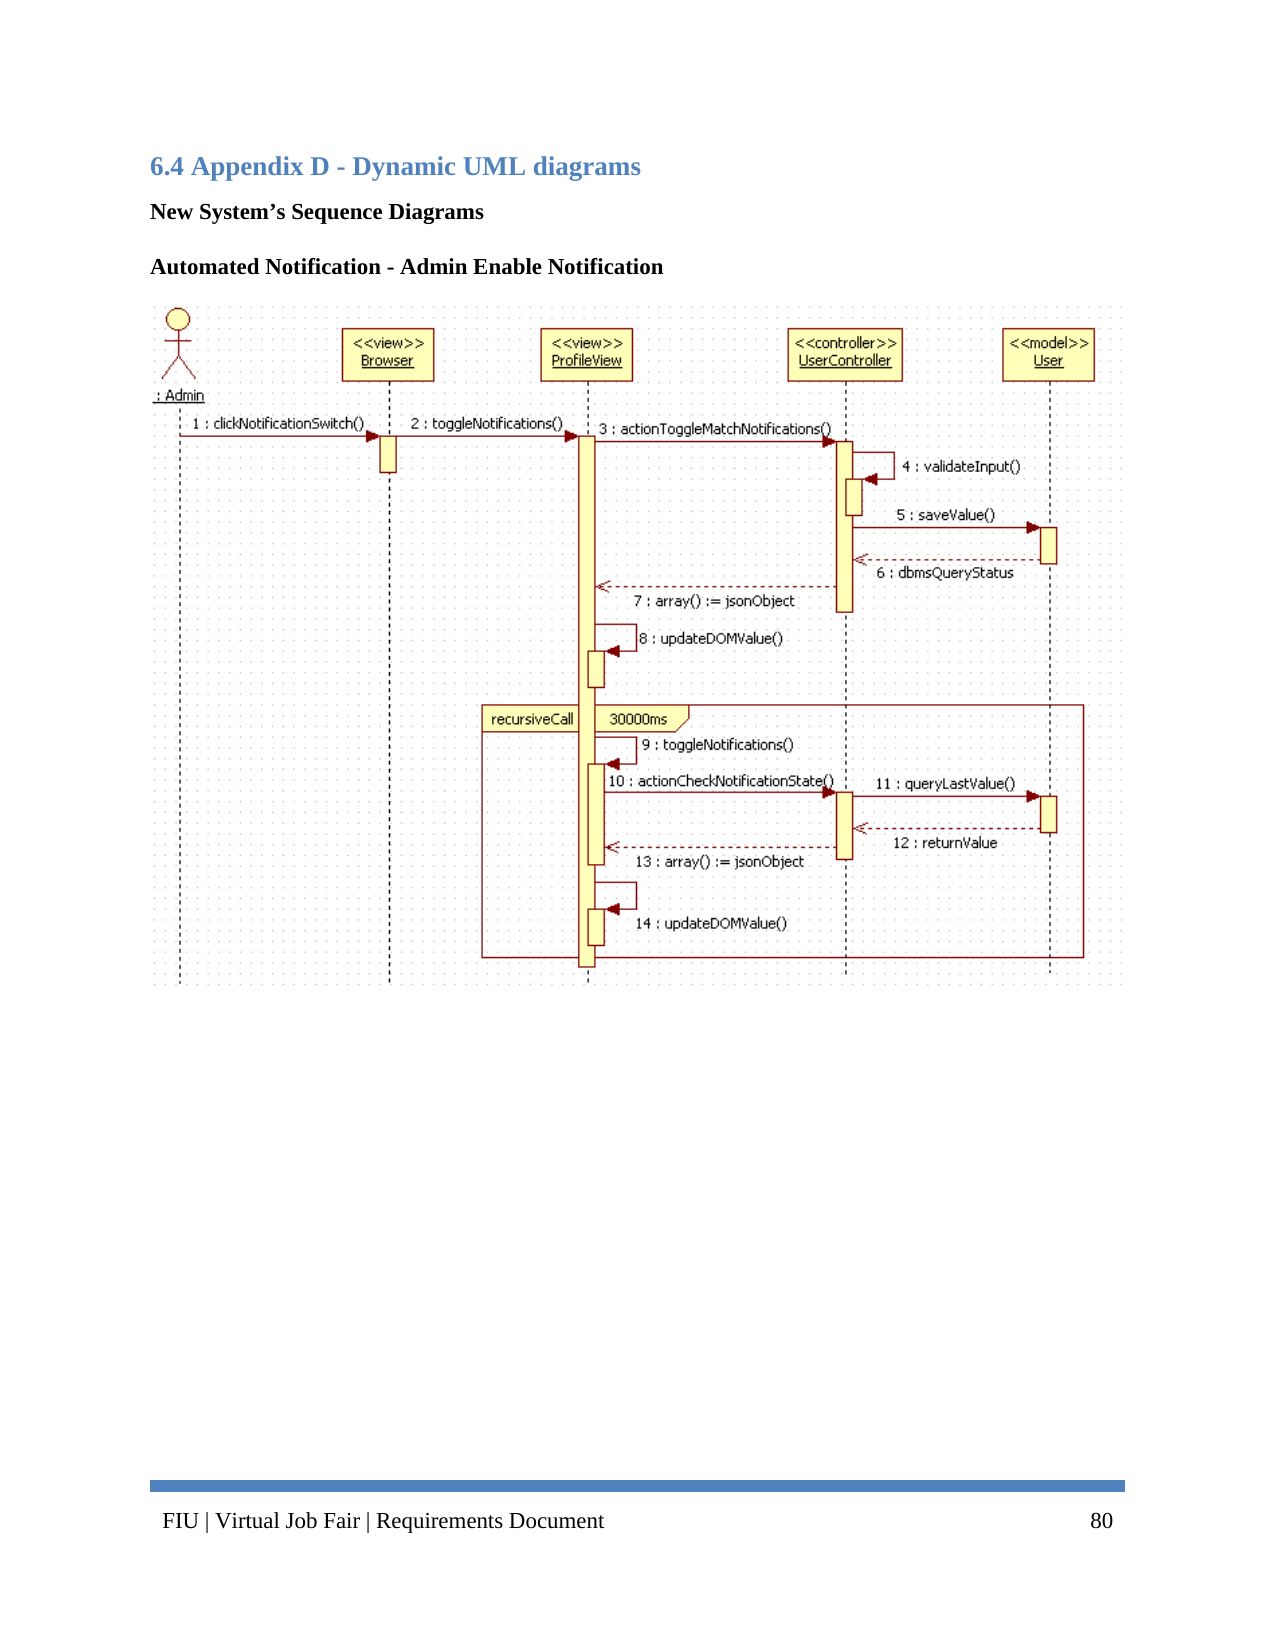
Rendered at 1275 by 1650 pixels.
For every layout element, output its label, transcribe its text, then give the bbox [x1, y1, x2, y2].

text Automated Notification - Admin Enable Notification [150, 253, 1125, 280]
picture [150, 304, 1125, 992]
subtitle 6.4 Appendix D - Dynamic UML diagrams [150, 150, 1125, 181]
text New System’s Sequence Diagrams [150, 198, 1125, 224]
